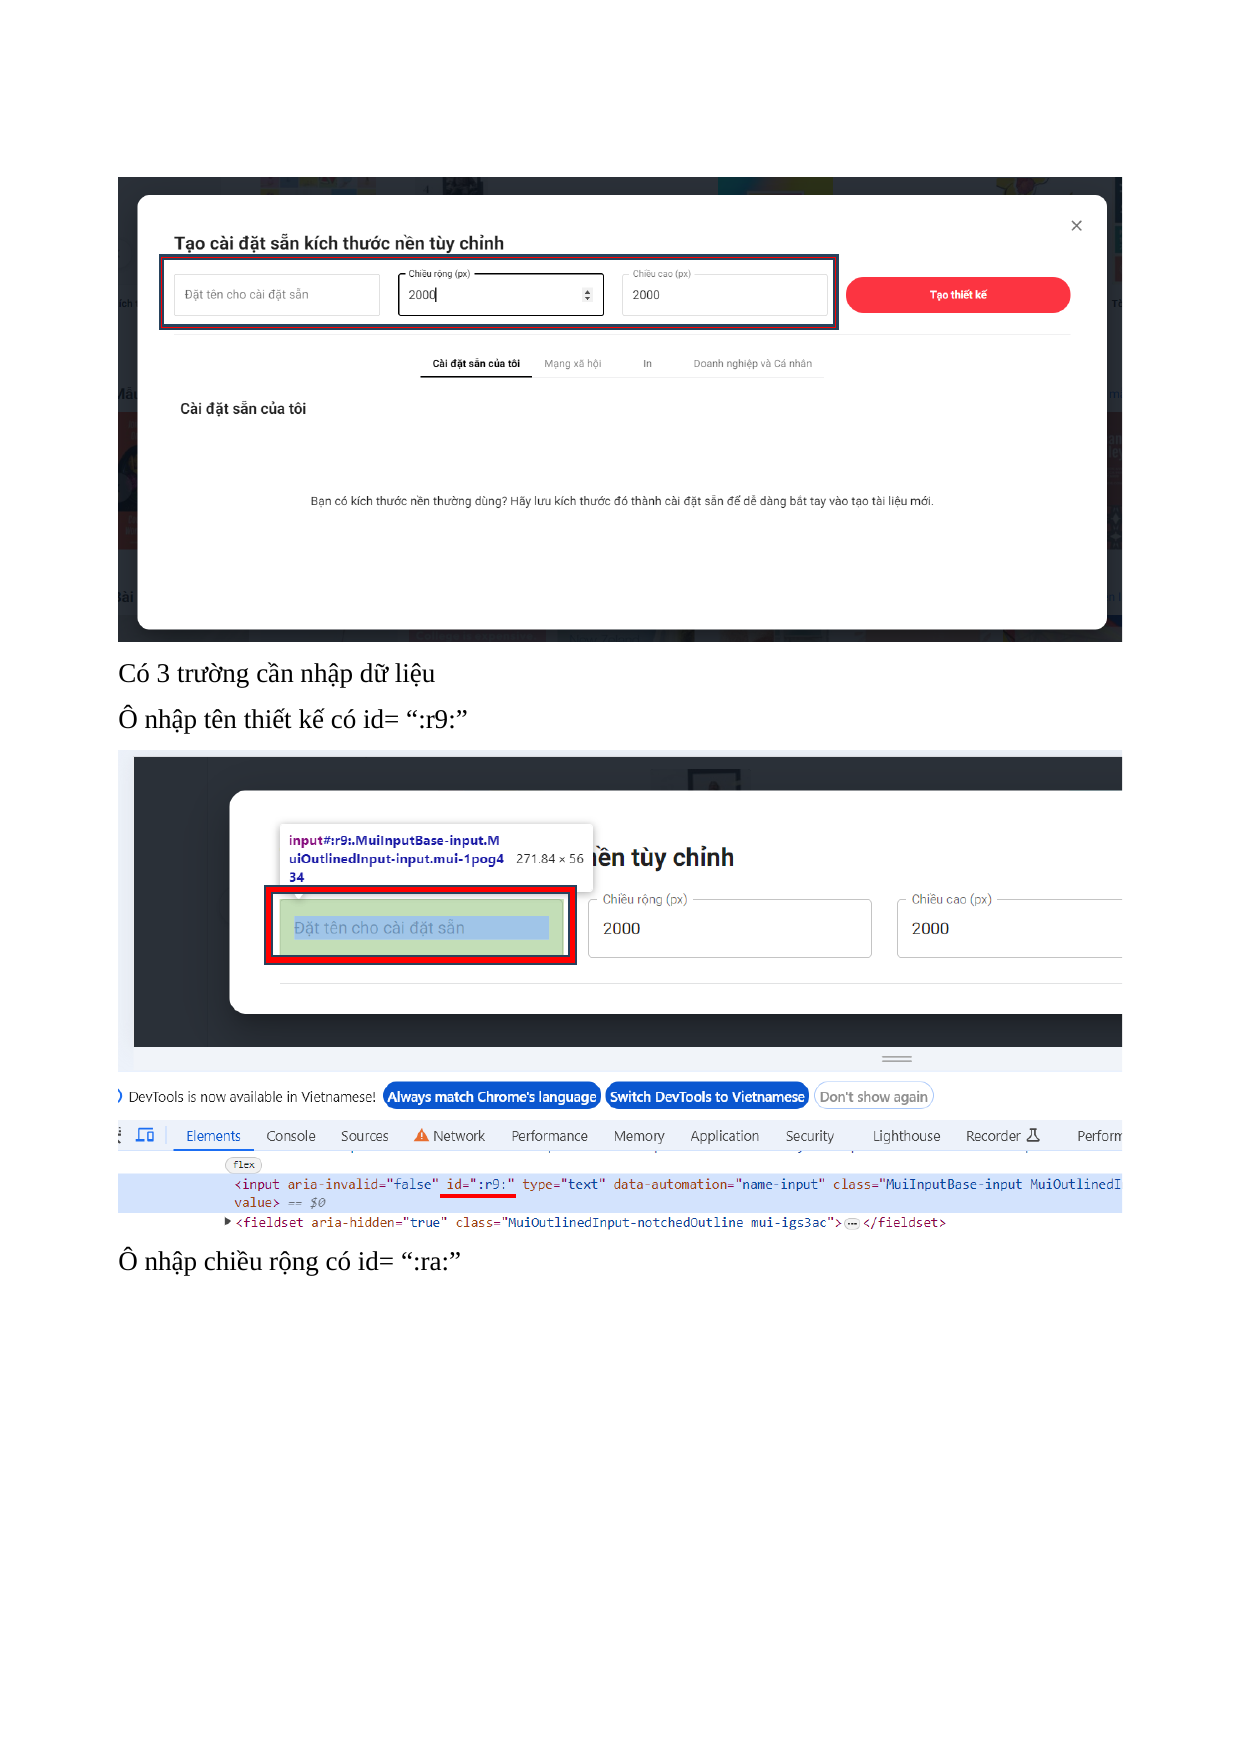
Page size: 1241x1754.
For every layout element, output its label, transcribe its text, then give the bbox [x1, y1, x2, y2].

text Ô nhập chiều rộng có id= “:ra:” [118, 1245, 1122, 1276]
picture [118, 750, 1123, 1230]
text Ô nhập tên thiết kế có id= “:r9:” [118, 703, 1122, 735]
text Có 3 trường cần nhập dữ liệu [118, 657, 1122, 688]
picture [118, 177, 1123, 642]
